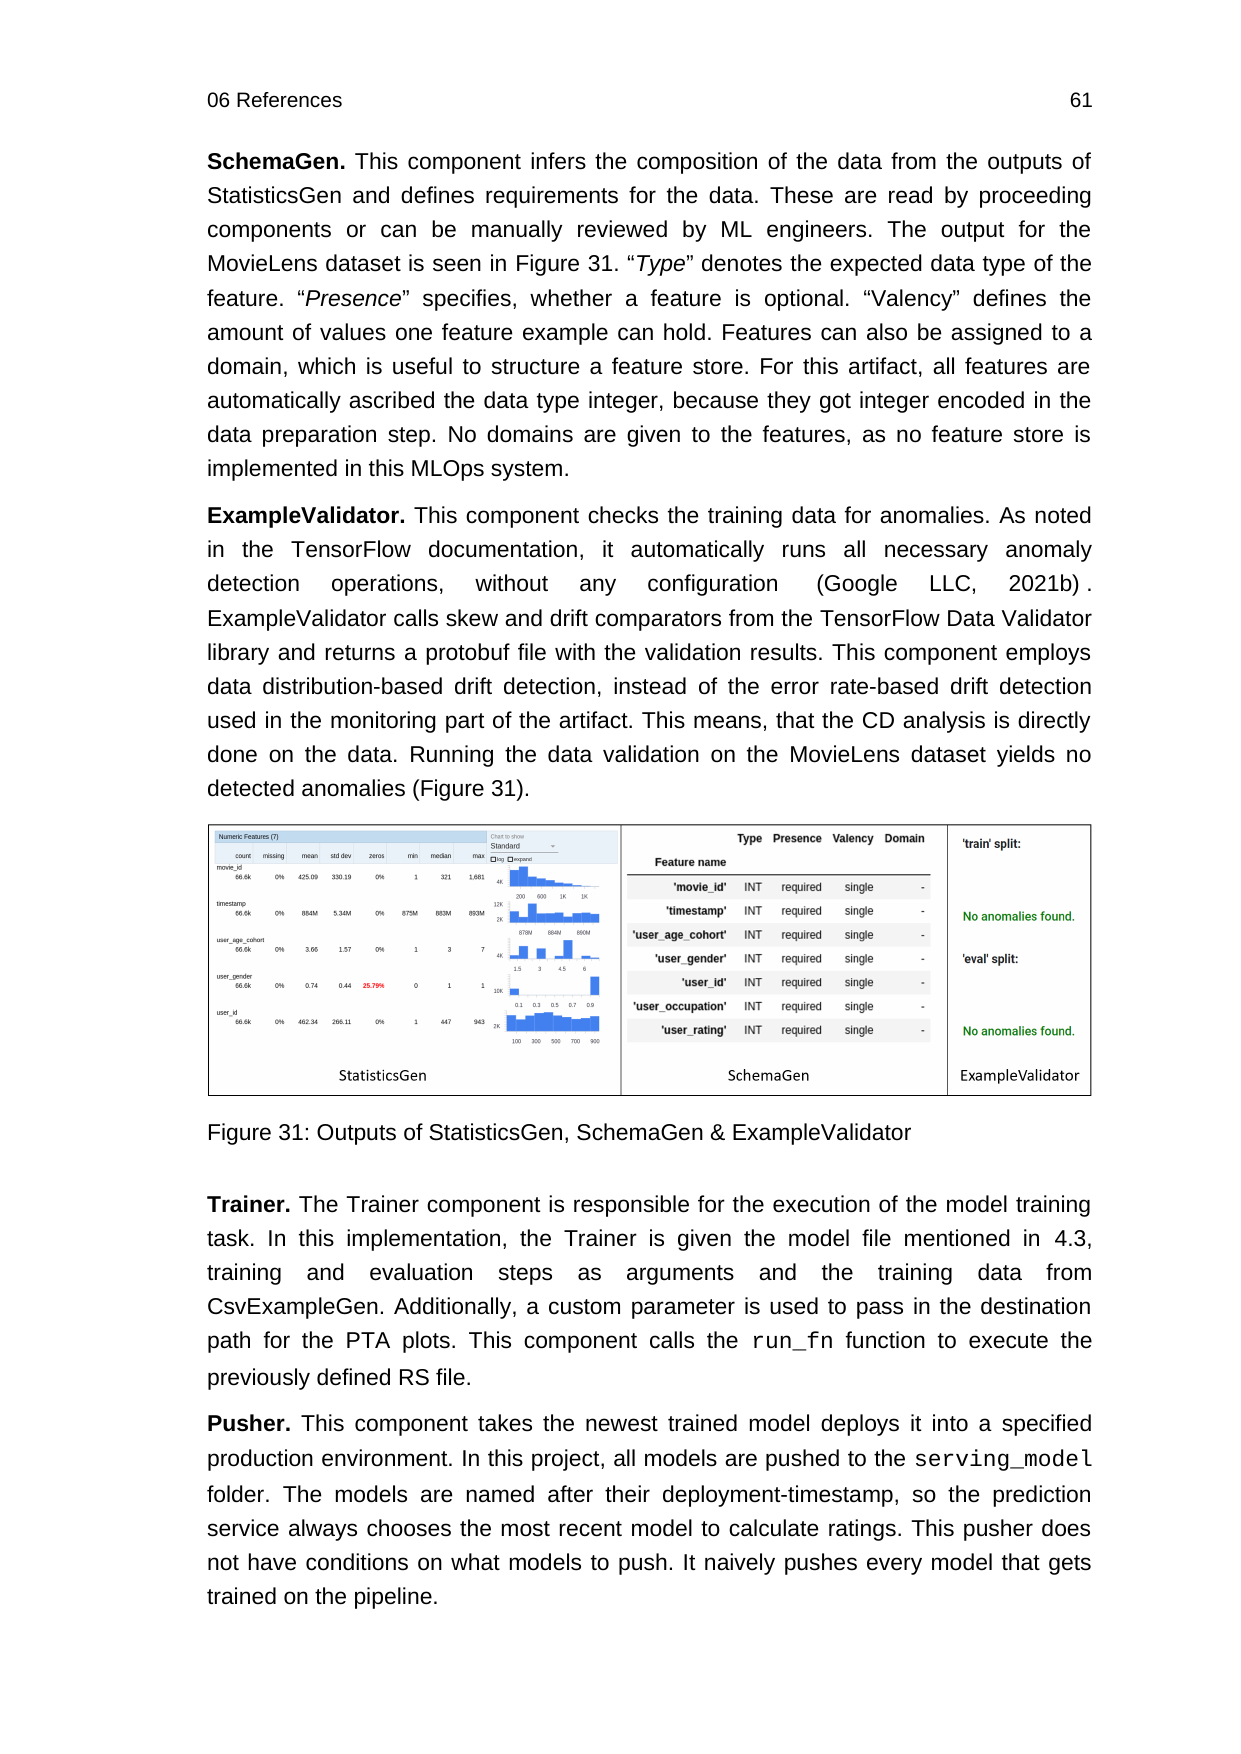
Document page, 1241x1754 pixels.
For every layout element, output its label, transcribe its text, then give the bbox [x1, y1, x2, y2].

text Trainer. The Trainer component is responsible for the execution of the model training task. In this implementation, the Trainer is given the model file mentioned in 4.3, training and evaluation steps as arguments and the training data from CsvExampleGen. Additionally, a custom parameter is used to pass in the destination path for the PTA plots. This component calls the run_fn function to execute the previously defined RS file. [207, 1191, 1092, 1390]
text Pusher. This component takes the newest trained model deploys it into a specified production environment. In this project, all models are pushed to the serving_model folder. The models are named after their deployment-timestamp, so the prediction service always chooses the most recent model to calculate ratings. This pusher does not have conditions on what models to push. It naively pushes every model that gets trained on the pipeline. [207, 1410, 1092, 1609]
text ExampleValidator. This component checks the training data for anomalies. As noted in the TensorFlow documentation, it automatically runs all necessary anomaly detection operations, without any configuration . ExampleValidator calls skew and drift comparators from the TensorFlow Data Validator library and returns a protobuf file with the validation results. This component employs data distribution-based drift detection, instead of the error rate-based drift detection used in the monitoring part of the artifact. This means, that the CD analysis is directly done on the data. Running the data validation on the MovieLens dataset yields no detected anomalies (Figure 32). [207, 502, 1092, 802]
picture [206, 822, 1093, 1099]
